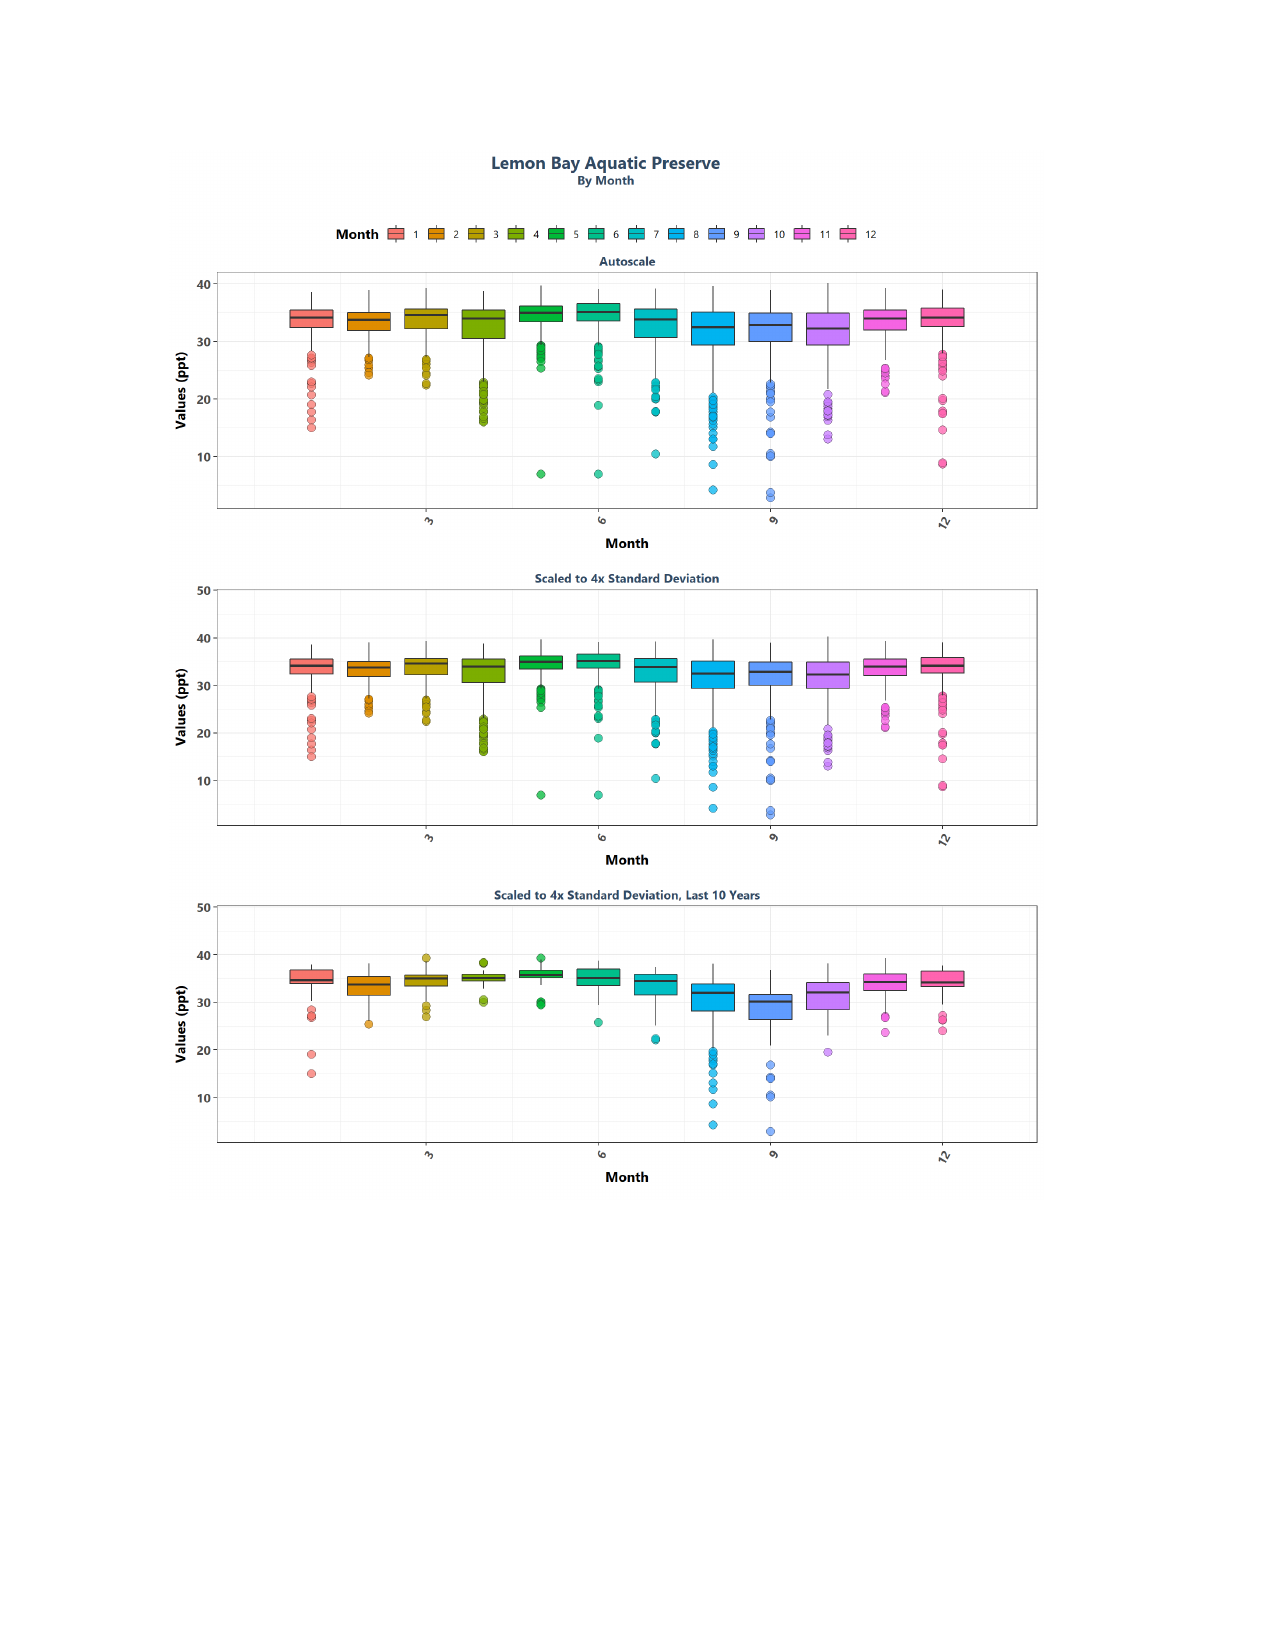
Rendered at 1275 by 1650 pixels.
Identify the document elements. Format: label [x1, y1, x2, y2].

picture [168, 150, 1044, 1200]
